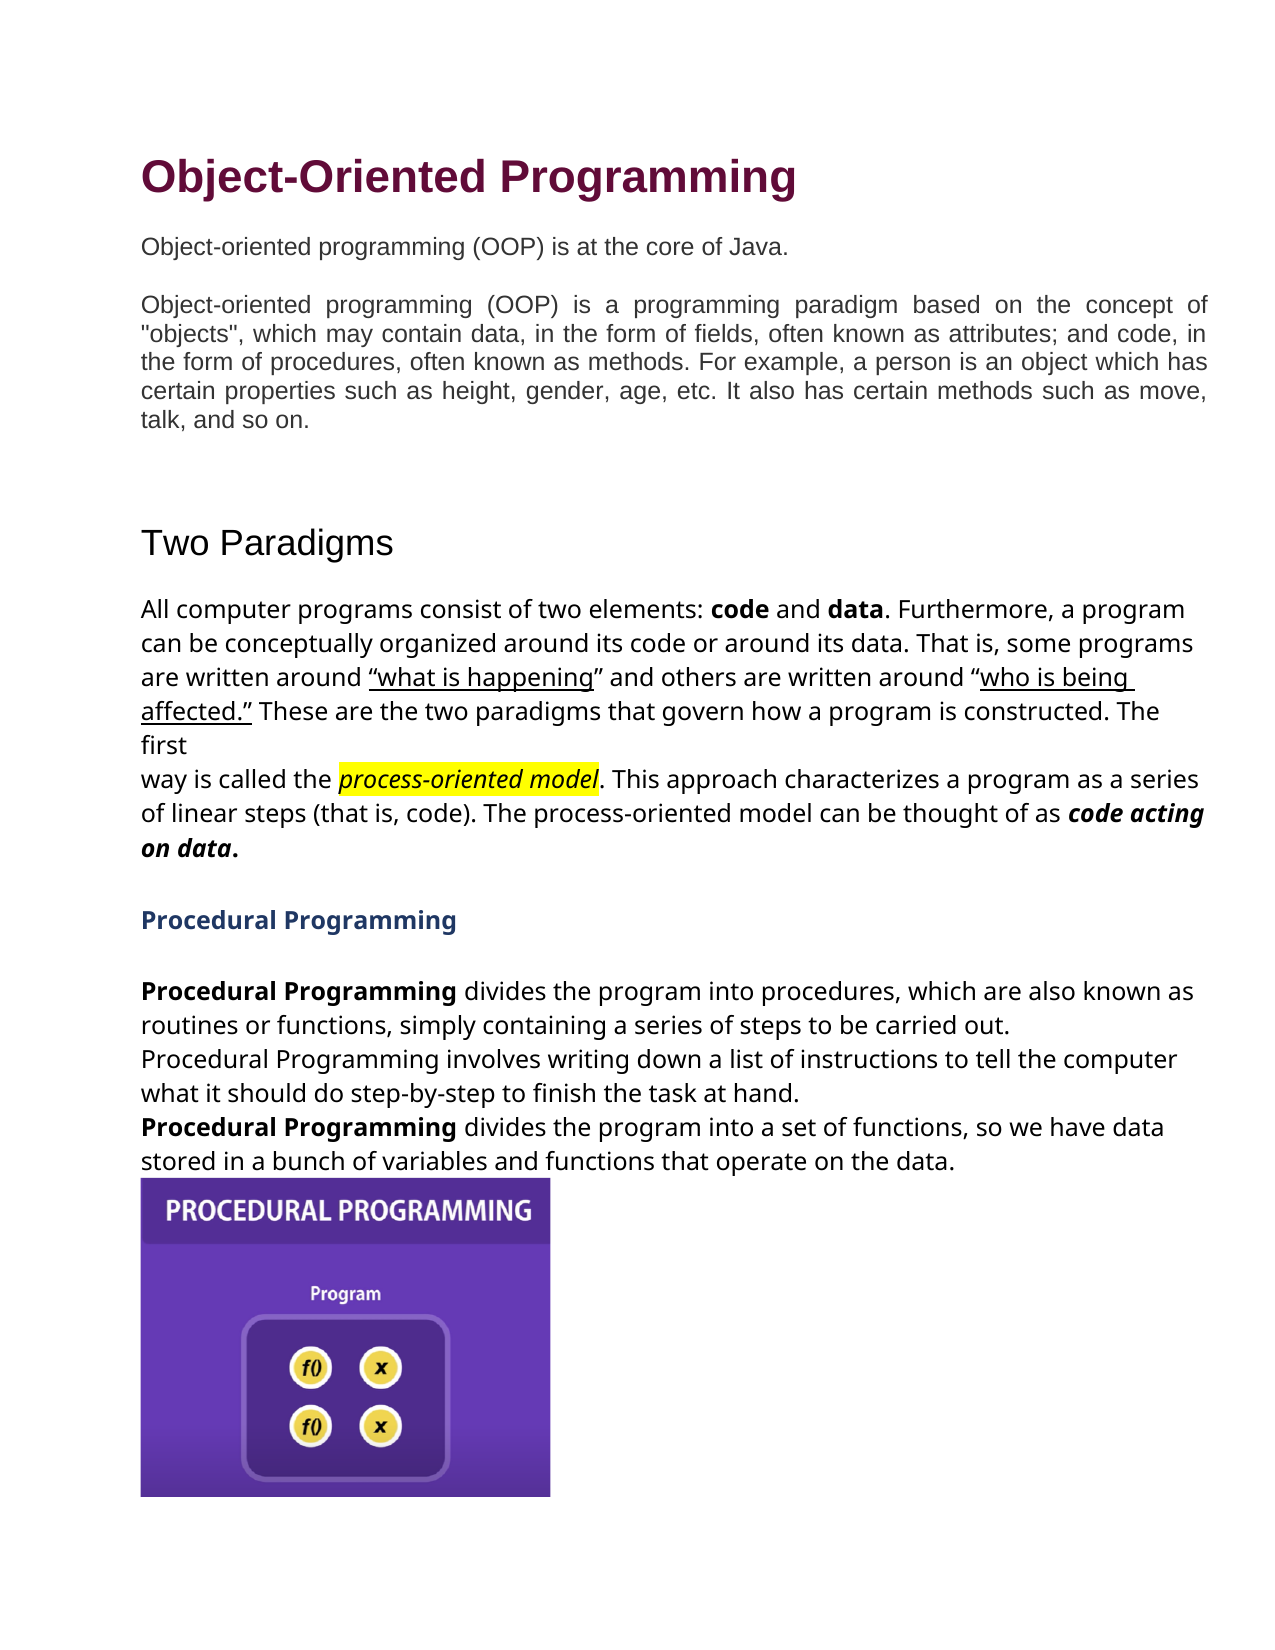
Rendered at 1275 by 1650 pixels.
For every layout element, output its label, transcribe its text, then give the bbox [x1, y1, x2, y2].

text Procedural Programming involves writing down a list of instructions to tell the computer what it should do step-by-step to finish the task at hand. [141, 1041, 1209, 1109]
text Object-oriented programming (OOP) is a programming paradigm based on the concept of "objects", which may contain data, in the form of fields, often known as attributes; and code, in the form of procedures, often known as methods. For example, a person is an object which has certain properties such as height, gender, age, etc. It also has certain methods such as move, talk, and so on. [141, 290, 1209, 433]
text All computer programs consist of two elements: code and data. Furthermore, a program [141, 592, 1209, 626]
text way is called the process-oriented model. This approach characterizes a program as a series of linear steps (that is, code). The process-oriented model can be thought of as code acting on data. [141, 762, 1209, 864]
text Object-oriented programming (OOP) is at the core of Java. [141, 232, 1209, 261]
text can be conceptually organized around its code or around its data. That is, some programs [141, 626, 1209, 660]
subtitle Object-Oriented Programming [141, 150, 1209, 203]
text are written around “what is happening” and others are written around “who is being affected.” These are the two paradigms that govern how a program is constructed. The first [141, 660, 1209, 762]
picture [140, 1177, 551, 1497]
text Procedural Programming divides the program into a set of functions, so we have data stored in a bunch of variables and functions that operate on the data. [141, 1109, 1209, 1178]
text Procedural Programming divides the program into procedures, which are also known as routines or functions, simply containing a series of steps to be carried out. [141, 973, 1209, 1041]
subtitle Procedural Programming [141, 902, 1209, 937]
subtitle Two Paradigms [141, 521, 1209, 563]
